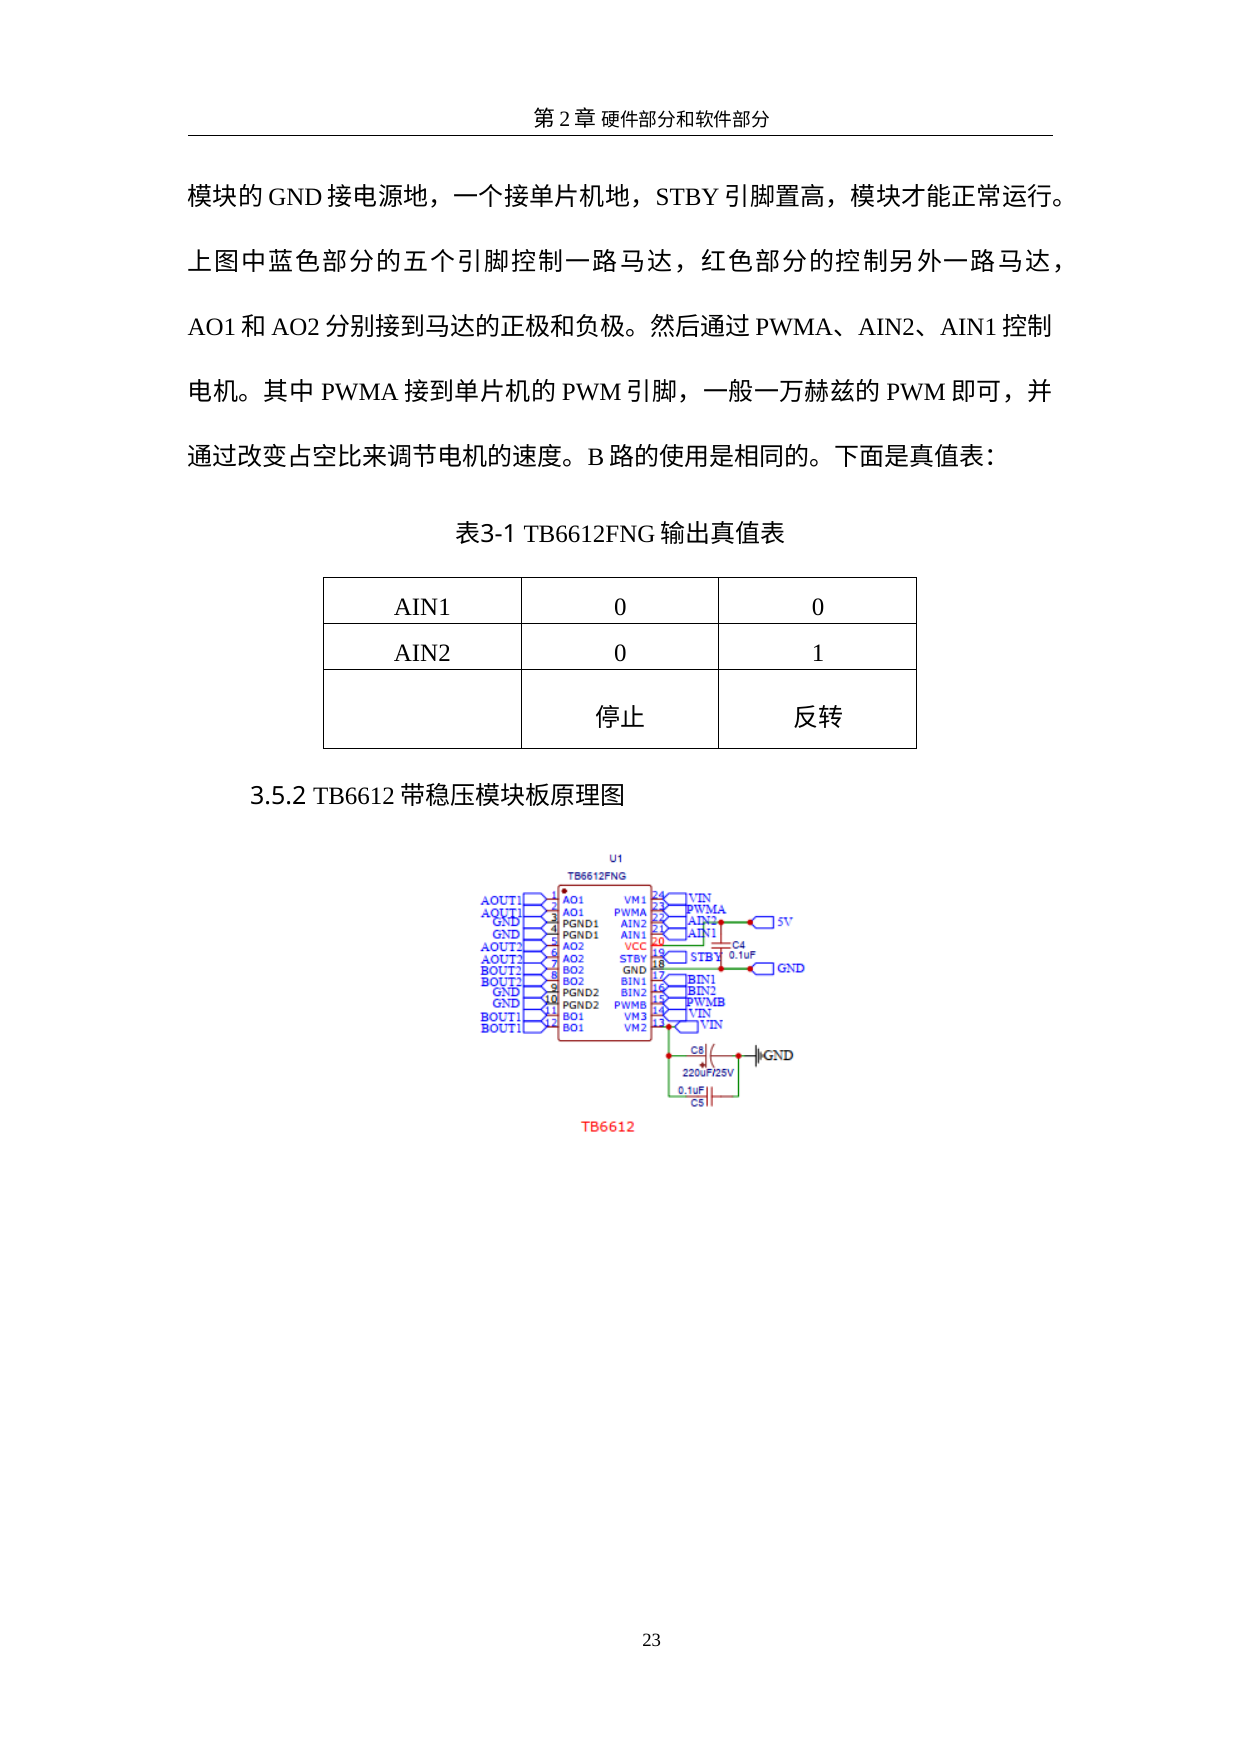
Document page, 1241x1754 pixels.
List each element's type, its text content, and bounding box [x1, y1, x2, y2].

table_cell 反转 [719, 670, 916, 748]
text TB6612FNG输出真值表 [187, 499, 1053, 564]
table_cell 1 [719, 624, 916, 669]
table_header 0 [522, 578, 718, 623]
table_cell 停止 [522, 670, 718, 748]
table_cell AIN2 [324, 624, 521, 669]
table_cell 0 [522, 624, 718, 669]
text TB6612带稳压模块板原理图 [187, 761, 1053, 826]
table_header AIN1 [324, 578, 521, 623]
table_header 0 [719, 578, 916, 623]
table_cell [324, 670, 521, 748]
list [187, 162, 1053, 487]
picture [477, 851, 807, 1148]
